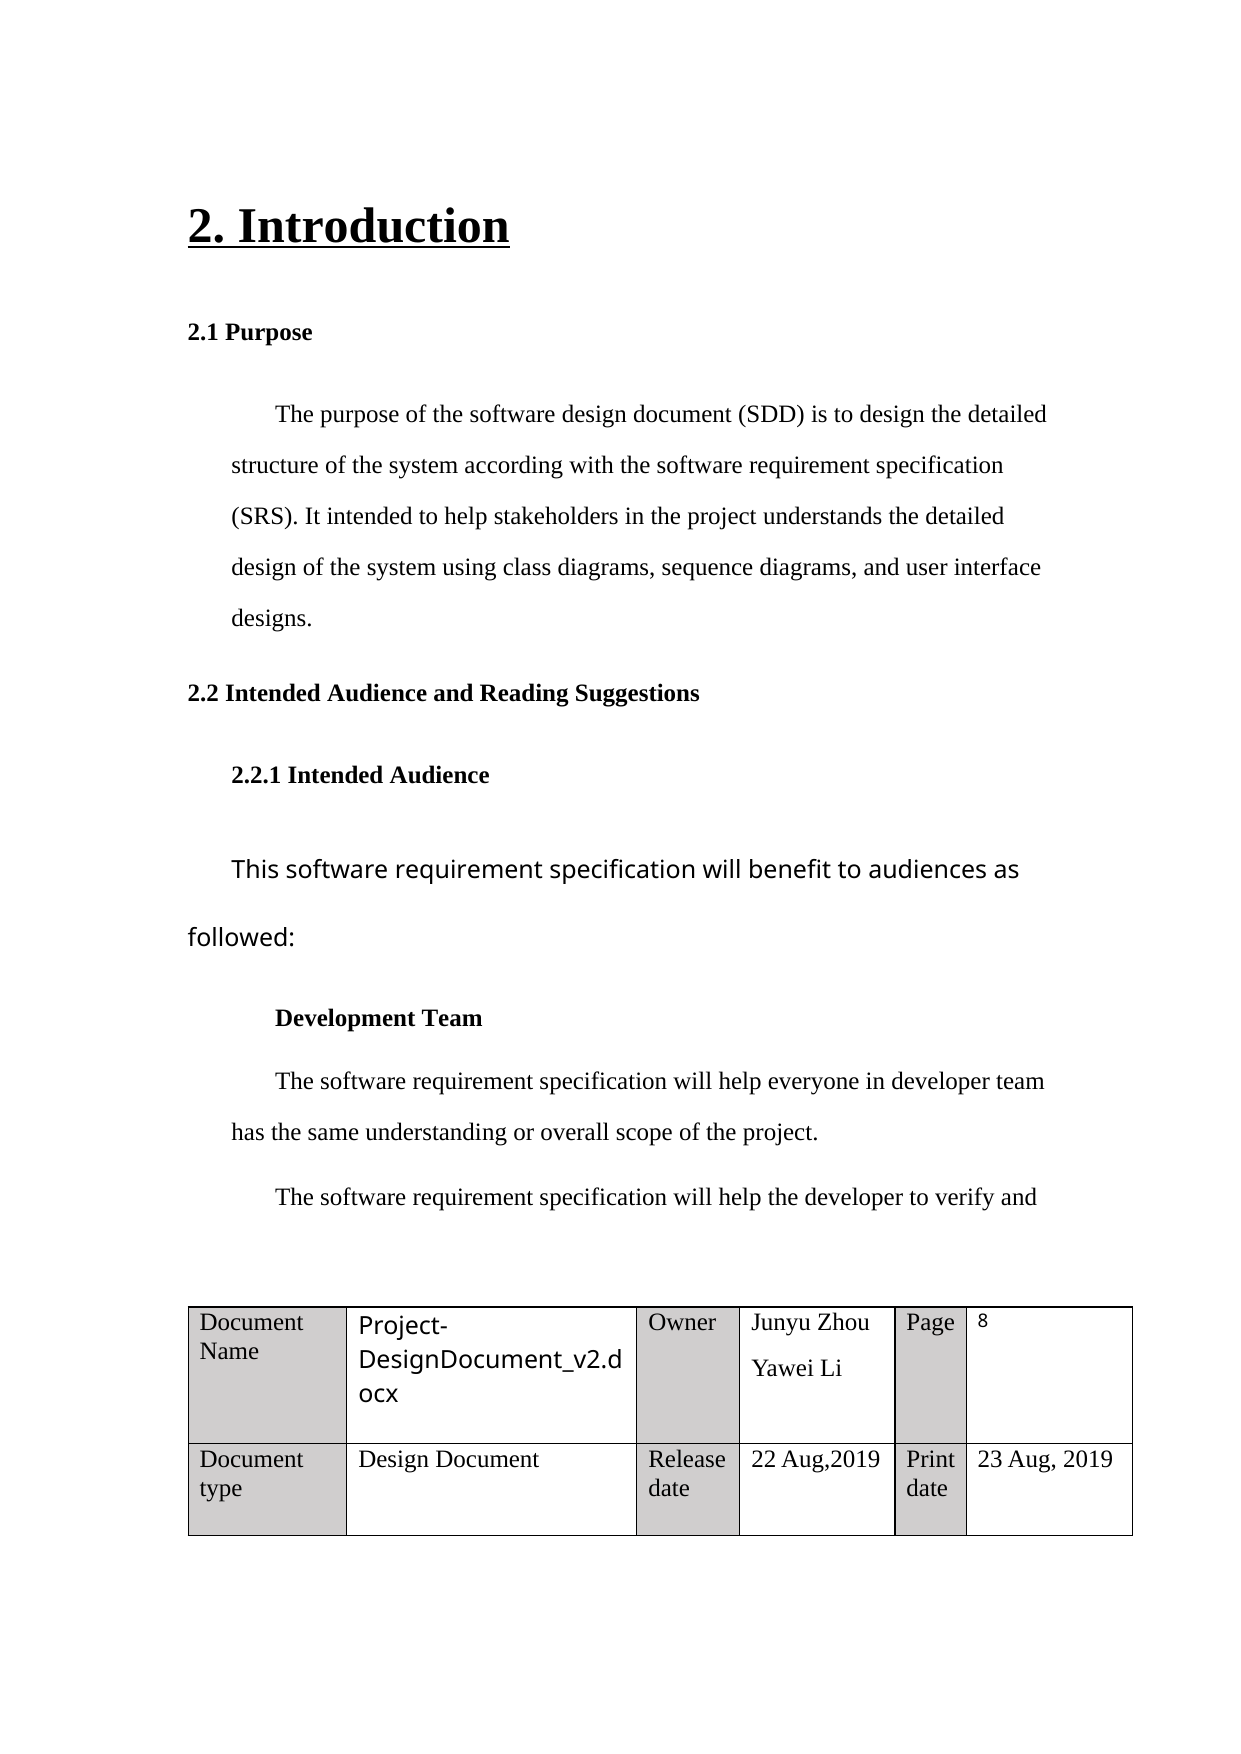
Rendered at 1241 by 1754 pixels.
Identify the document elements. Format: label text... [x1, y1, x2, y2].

text This software requirement specification will benefit to audiences as followed: [187, 835, 1053, 971]
subtitle 2.2 Intended Audience and Reading Suggestions [187, 676, 1053, 709]
text The software requirement specification will help the developer to verify and validate the software product that match with the requirements in this document or not. [231, 1179, 1053, 1213]
subtitle 2. Introduction [187, 191, 1053, 259]
text 2.2.1 Intended Audience [187, 758, 1053, 792]
text Development Team [231, 1000, 1053, 1034]
text The software requirement specification will help everyone in developer team has the same understanding or overall scope of the project. [231, 1063, 1053, 1148]
subtitle 2.1 Purpose [187, 314, 1053, 348]
text The purpose of the software design document (SDD) is to design the detailed structure of the system according with the software requirement specification (SRS). It intended to help stakeholders in the project understands the detailed design of the system using class diagrams, sequence diagrams, and user interface designs. [231, 396, 1053, 634]
